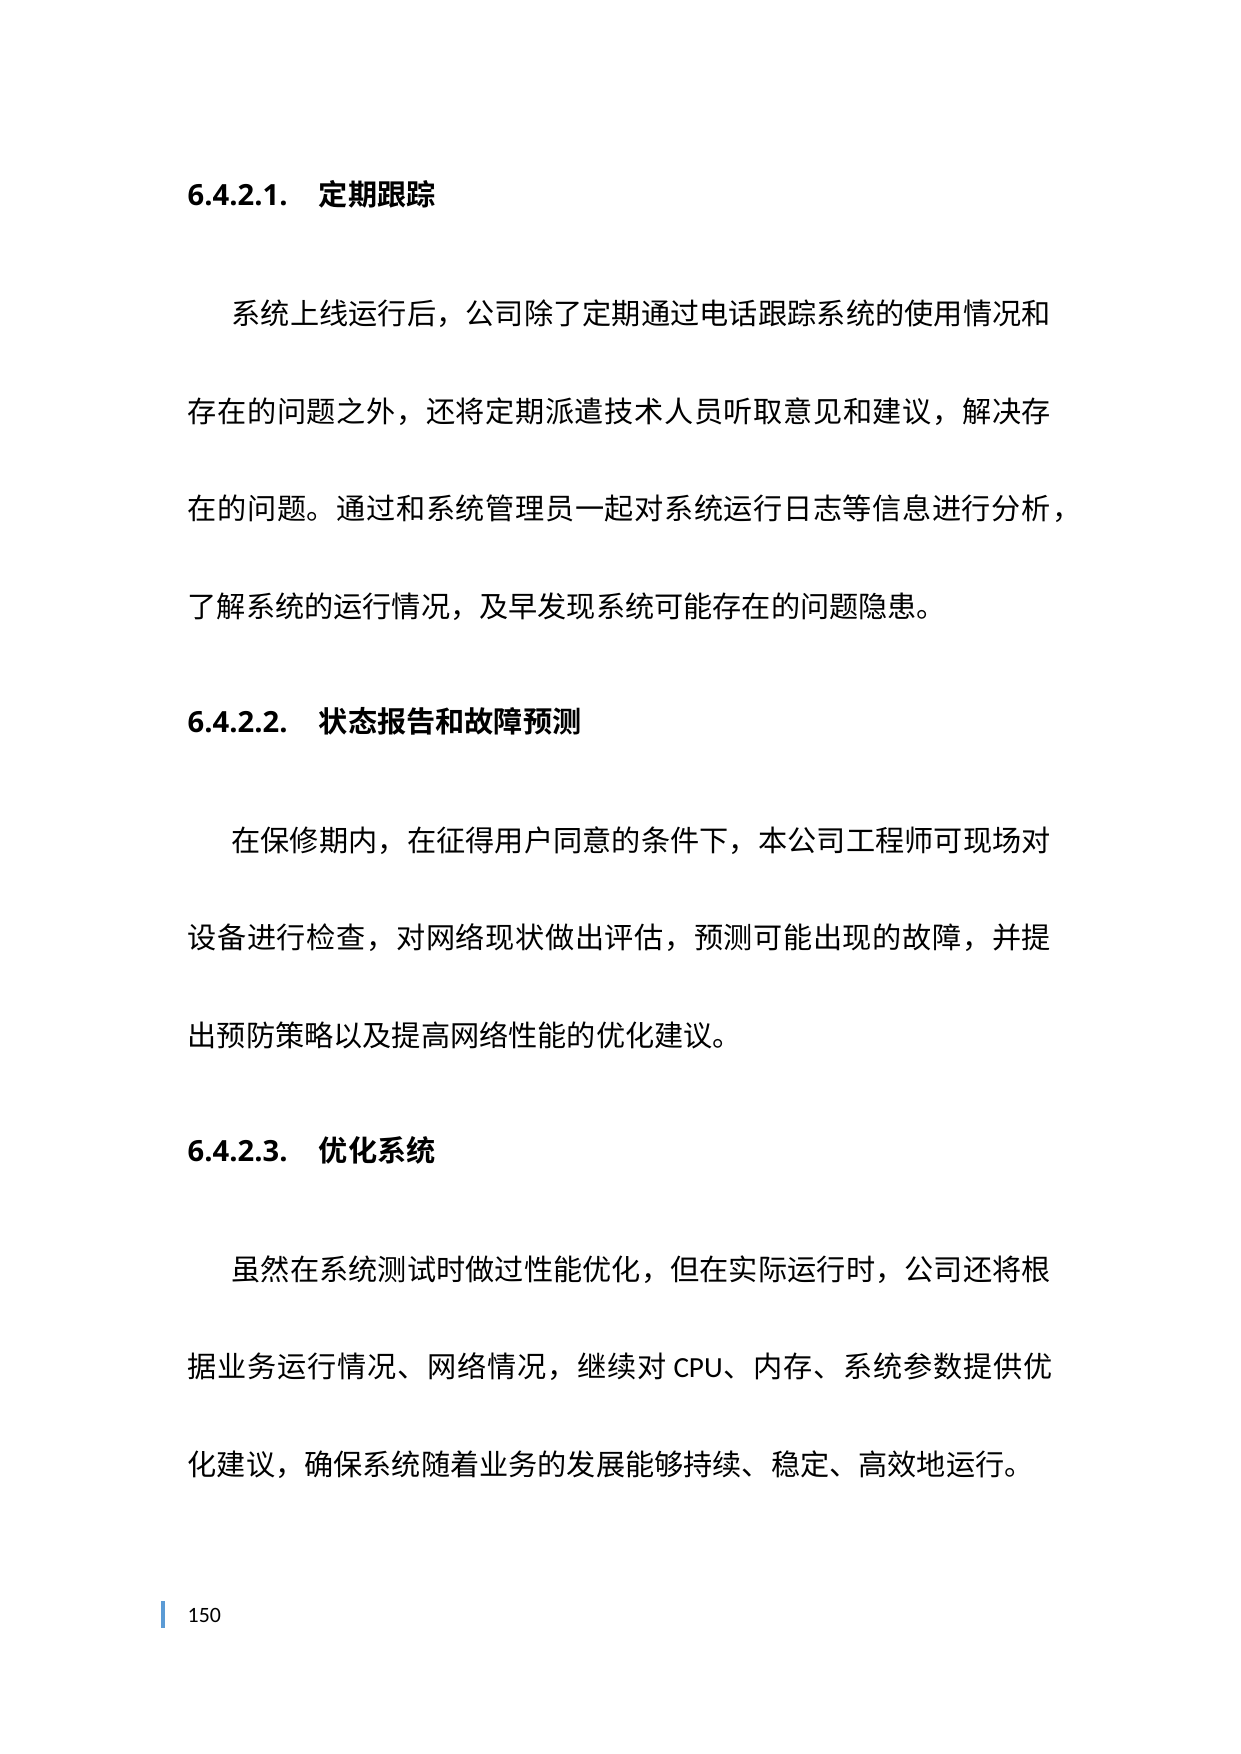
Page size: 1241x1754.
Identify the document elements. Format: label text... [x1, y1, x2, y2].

subtitle 状态报告和故障预测 [187, 687, 1053, 752]
text 在保修期内，在征得用户同意的条件下，本公司工程师可现场对设备进行检查，对网络现状做出评估，预测可能出现的故障，并提出预防策略以及提高网络性能的优化建议。 [187, 806, 1053, 1066]
text 虽然在系统测试时做过性能优化，但在实际运行时，公司还将根据业务运行情况、网络情况，继续对CPU、内存、系统参数提供优化建议，确保系统随着业务的发展能够持续、稳定、高效地运行。 [187, 1235, 1053, 1495]
text 系统上线运行后，公司除了定期通过电话跟踪系统的使用情况和存在的问题之外，还将定期派遣技术人员听取意见和建议，解决存在的问题。通过和系统管理员一起对系统运行日志等信息进行分析，了解系统的运行情况，及早发现系统可能存在的问题隐患。 [187, 279, 1053, 637]
subtitle 优化系统 [187, 1116, 1053, 1181]
subtitle 定期跟踪 [187, 161, 1053, 226]
